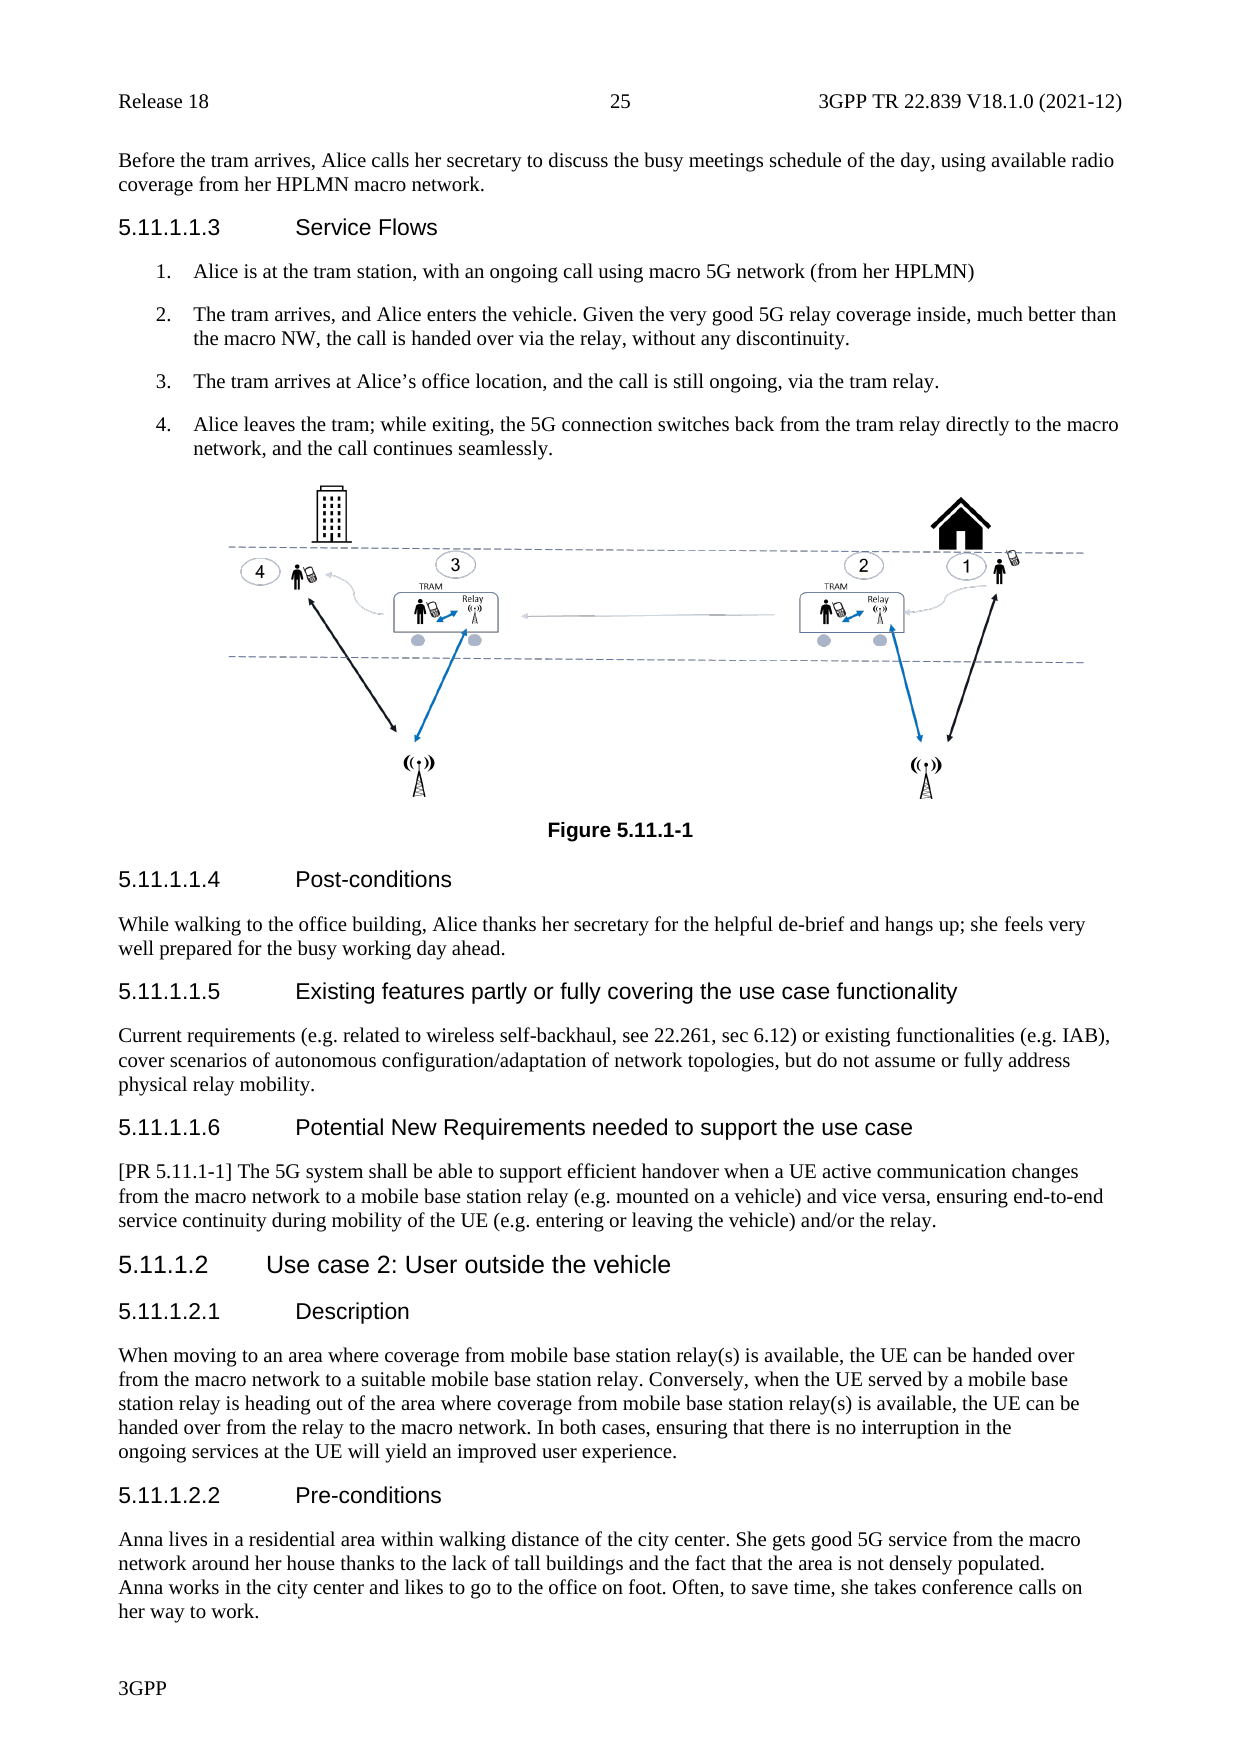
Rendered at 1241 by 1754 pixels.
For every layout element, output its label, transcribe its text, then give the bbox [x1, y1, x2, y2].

picture [228, 478, 1087, 799]
subtitle 5.11.1.2.1 Description [118, 1298, 1122, 1324]
text When moving to an area where coverage from mobile base station relay(s) is available, the UE can be handed over from the macro network to a suitable mobile base station relay. Conversely, when the UE served by a mobile base station relay is heading out of the area where coverage from mobile base station relay(s) is available, the UE can be handed over from the relay to the macro network. In both cases, ensuring that there is no interruption in the ongoing services at the UE will yield an improved user experience. [118, 1343, 1085, 1463]
subtitle 5.11.1.2.2 Pre-conditions [118, 1482, 1122, 1508]
text While walking to the office building, Alice thanks her secretary for the helpful de-brief and hangs up; she feels very well prepared for the busy working day ahead. [118, 911, 1122, 959]
list Current requirements (e.g. related to wireless self-backhaul, see 22.261, sec 6.12) or existing functionalities (e.g. IAB), cover scenarios of autonomous configuration/adaptation of network topologies, but do not assume or fully address physical relay mobility. [118, 1023, 1122, 1096]
text Figure 5.11.1-1 [118, 817, 1122, 841]
list Alice leaves the tram; while exiting, the 5G connection switches back from the tram relay directly to the macro network, and the call continues seamlessly. [156, 412, 1122, 460]
subtitle 5.11.1.1.3 Service Flows [118, 214, 1122, 241]
subtitle 5.11.1.2 Use case 2: User outside the vehicle [118, 1250, 1122, 1279]
subtitle 5.11.1.1.6 Potential New Requirements needed to support the use case [118, 1114, 1122, 1141]
list Alice is at the tram station, with an ongoing call using macro 5G network (from her HPLMN) [156, 259, 1122, 283]
subtitle 5.11.1.1.5 Existing features partly or fully covering the use case functionality [118, 978, 1122, 1005]
list The tram arrives at Alice’s office location, and the call is still ongoing, via the tram relay. [156, 369, 1122, 393]
subtitle 5.11.1.1.4 Post-conditions [118, 866, 1122, 893]
text Anna lives in a residential area within walking distance of the city center. She gets good 5G service from the macro network around her house thanks to the lack of tall buildings and the fact that the area is not densely populated. Anna works in the city center and likes to go to the office on foot. Often, to save time, she takes conference calls on her way to work. [118, 1527, 1085, 1623]
text [PR 5.11.1-1] The 5G system shall be able to support efficient handover when a UE active communication changes from the macro network to a mobile base station relay (e.g. mounted on a vehicle) and vice versa, ensuring end-to-end service continuity during mobility of the UE (e.g. entering or leaving the vehicle) and/or the relay. [118, 1159, 1122, 1232]
list The tram arrives, and Alice enters the vehicle. Given the very good 5G relay coverage inside, much better than the macro NW, the call is handed over via the relay, without any discontinuity. [156, 302, 1122, 350]
text Before the tram arrives, Alice calls her secretary to discuss the busy meetings schedule of the day, using available radio coverage from her HPLMN macro network. [118, 147, 1122, 196]
